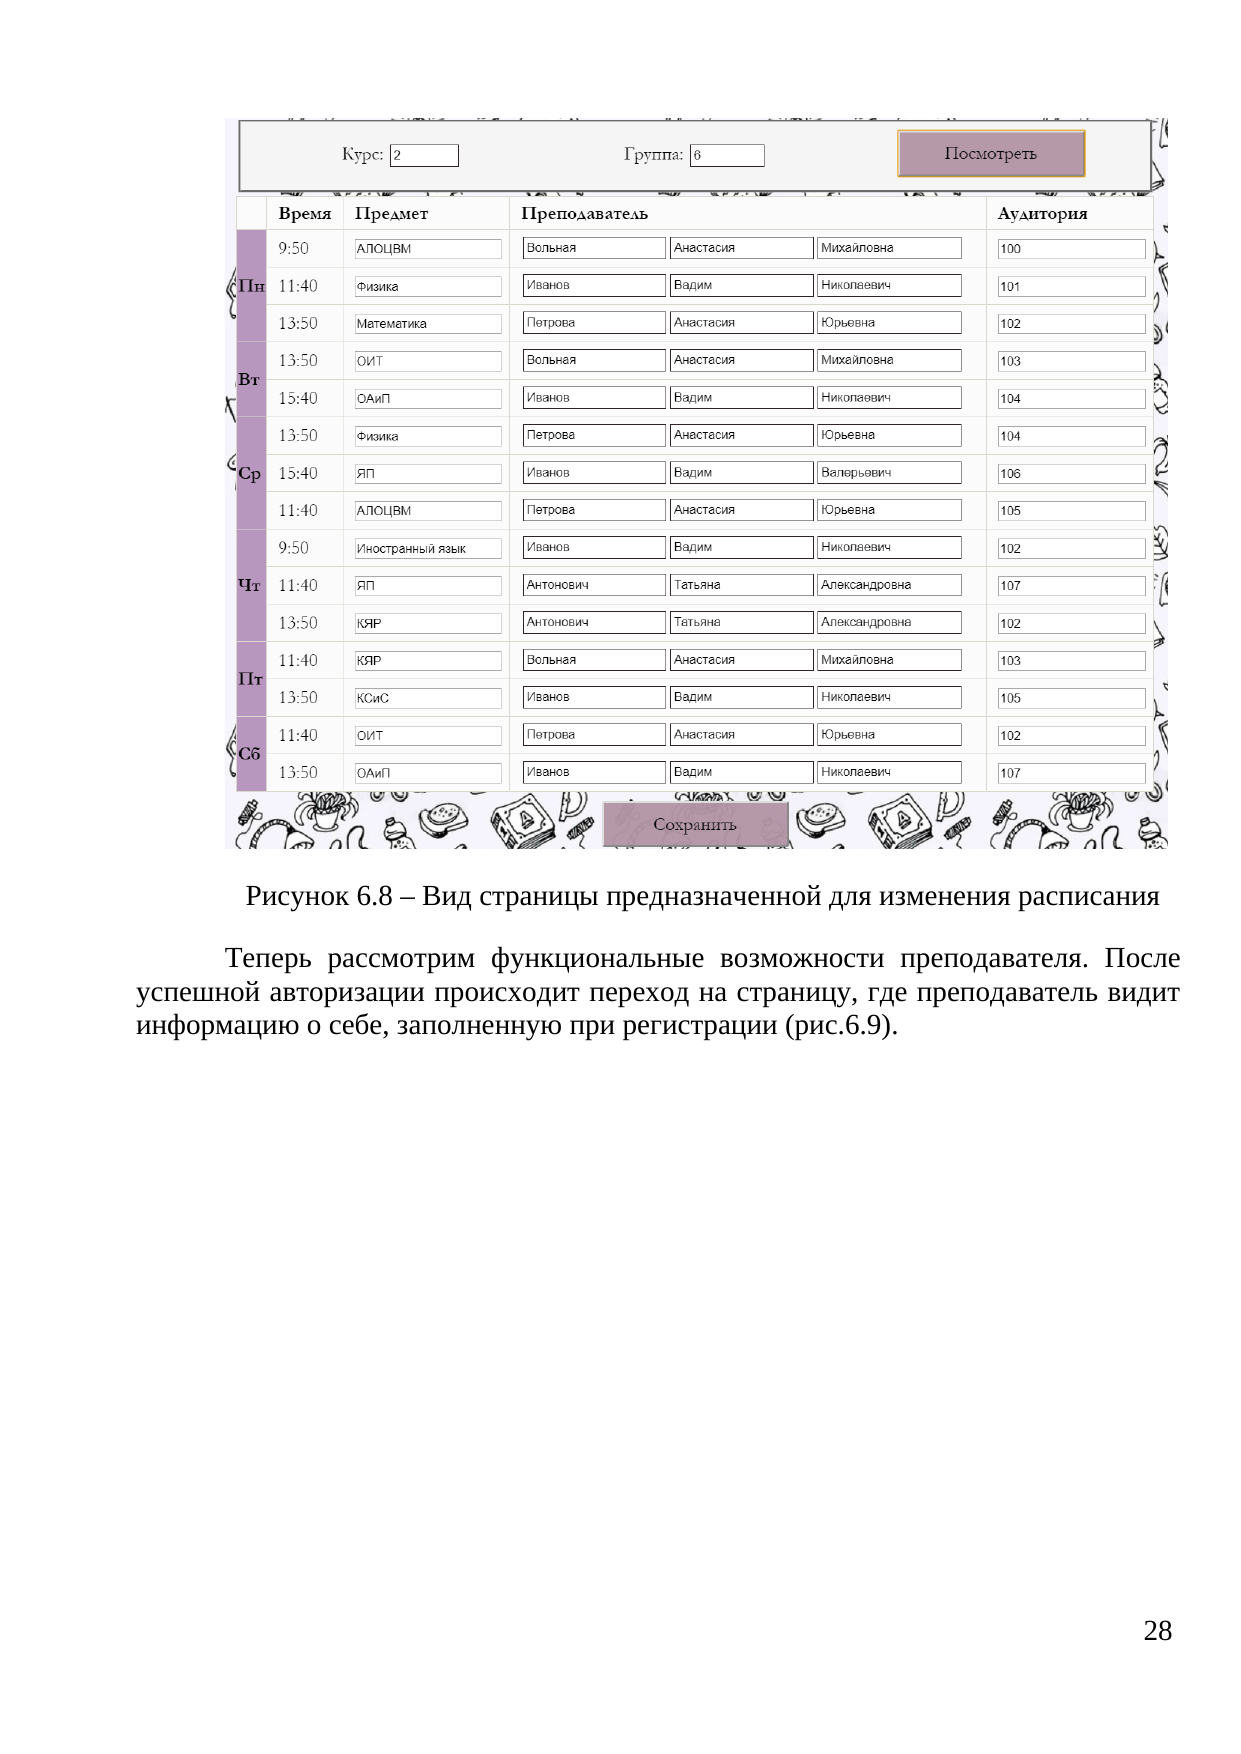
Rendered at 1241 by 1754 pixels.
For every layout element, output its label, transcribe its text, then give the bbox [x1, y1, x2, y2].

picture [224, 118, 1170, 849]
text Рисунок 6.8 – Вид страницы предназначенной для изменения расписания [136, 878, 1181, 911]
text Теперь рассмотрим функциональные возможности преподавателя. После успешной авторизации происходит переход на страницу, где преподаватель видит информацию о себе, заполненную при регистрации (рис.6.9). [136, 940, 1181, 1041]
